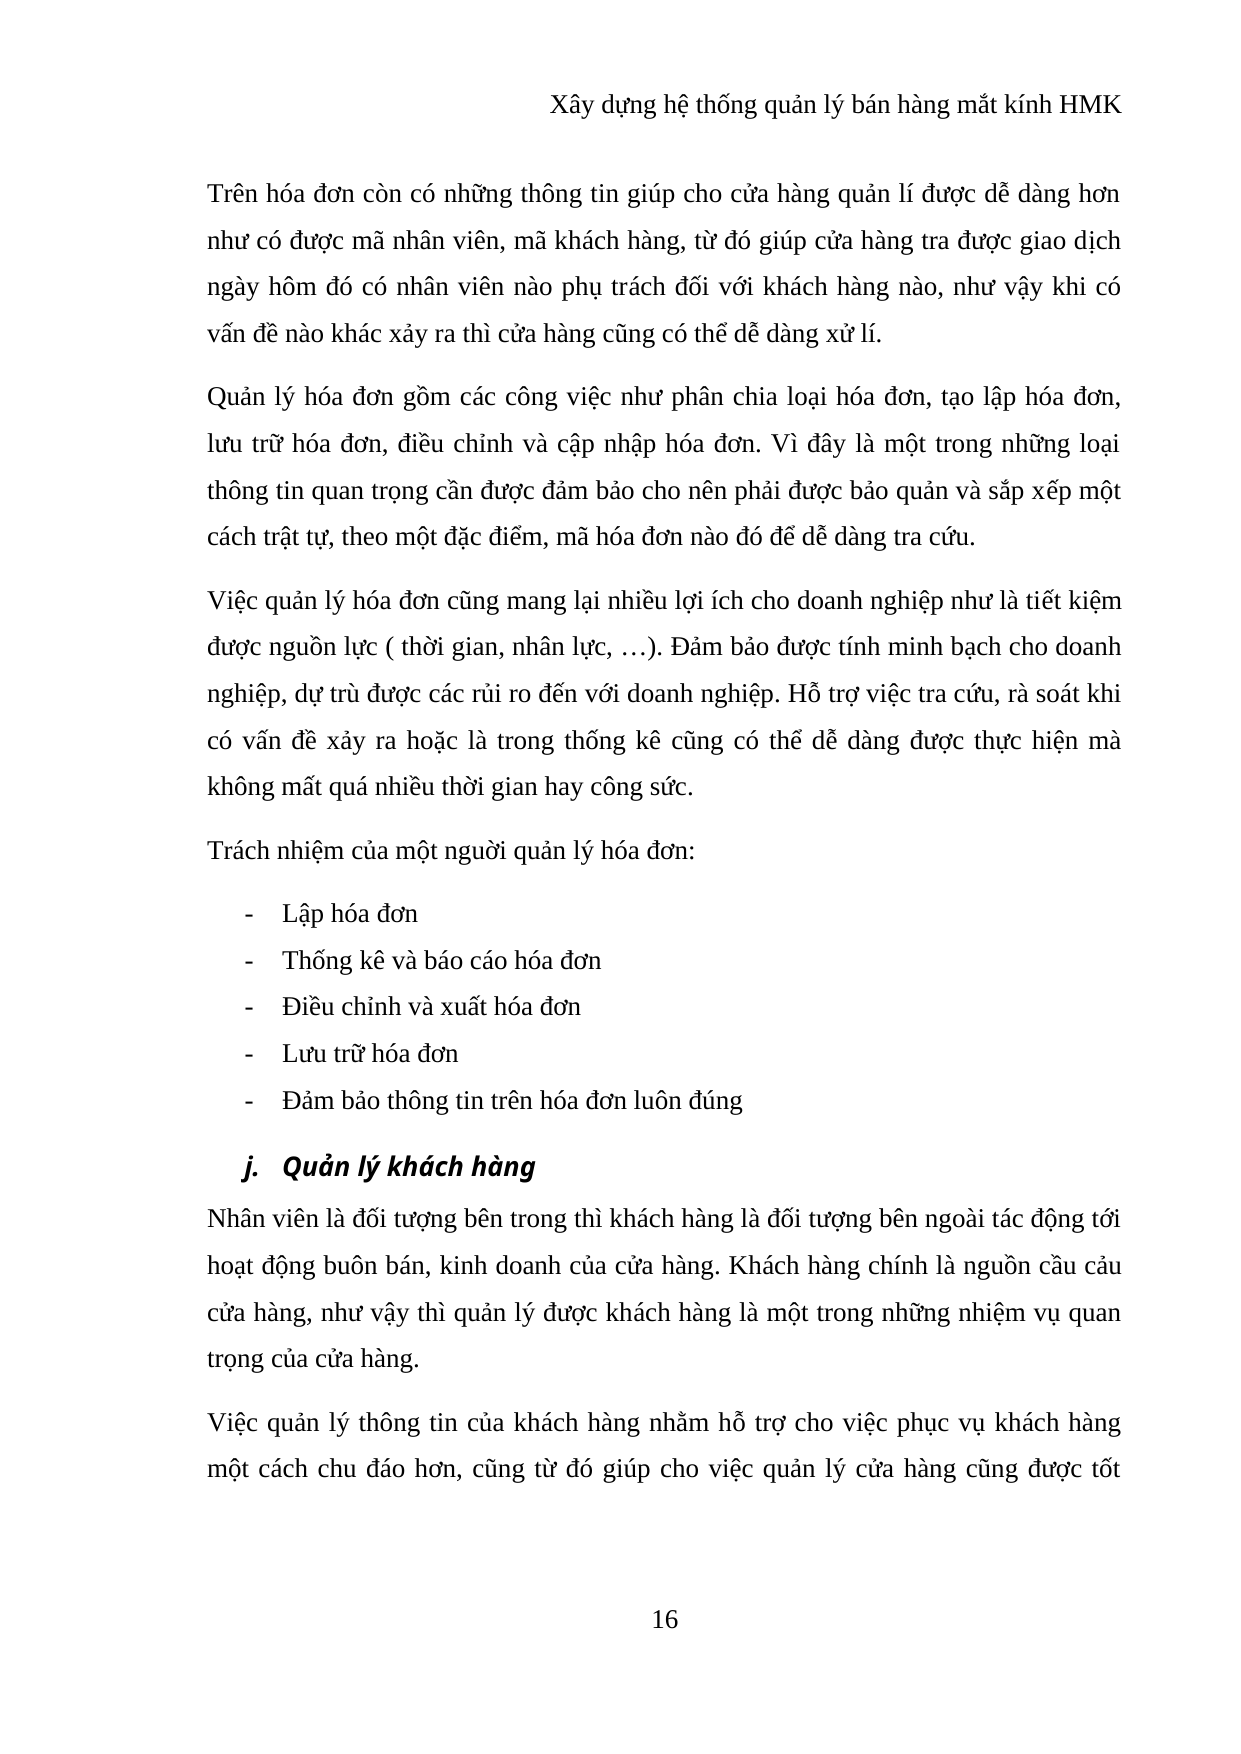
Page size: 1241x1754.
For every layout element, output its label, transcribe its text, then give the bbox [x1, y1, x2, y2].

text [207, 1406, 1122, 1484]
list Điều chỉnh và xuất hóa đơn [244, 991, 1122, 1022]
text Trên hóa đơn còn có những thông tin giúp cho cửa hàng quản lí được dễ dàng hơn như có được mã nhân viên, mã khách hàng, từ đó giúp cửa hàng tra được giao dịch ngày hôm đó có nhân viên nào phụ trách đối với khách hàng nào, như vậy khi có vấn đề nào khác xảy ra thì cửa hàng cũng có thể dễ dàng xử lí. [207, 177, 1122, 348]
subtitle Quản lý khách hàng [244, 1147, 1122, 1184]
text Nhân viên là đối tượng bên trong thì khách hàng là đối tượng bên ngoài tác động tới hoạt động buôn bán, kinh doanh của cửa hàng. Khách hàng chính là nguồn cầu cảu cửa hàng, như vậy thì quản lý được khách hàng là một trong những nhiệm vụ quan trọng của cửa hàng. [207, 1202, 1122, 1374]
text Việc quản lý hóa đơn cũng mang lại nhiều lợi ích cho doanh nghiệp như là tiết kiệm được nguồn lực ( thời gian, nhân lực, …). Đảm bảo được tính minh bạch cho doanh nghiệp, dự trù được các rủi ro đến với doanh nghiệp. Hỗ trợ việc tra cứu, rà soát khi có vấn đề xảy ra hoặc là trong thống kê cũng có thể dễ dàng được thực hiện mà không mất quá nhiều thời gian hay công sức. [207, 584, 1122, 802]
list Thống kê và báo cáo hóa đơn [244, 944, 1122, 975]
list Lưu trữ hóa đơn [244, 1037, 1122, 1068]
text Trách nhiệm của một nguời quản lý hóa đơn: [207, 834, 1122, 865]
list Lập hóa đơn [244, 897, 1122, 928]
list Đảm bảo thông tin trên hóa đơn luôn đúng [244, 1084, 1122, 1115]
text Quản lý hóa đơn gồm các công việc như phân chia loại hóa đơn, tạo lập hóa đơn, lưu trữ hóa đơn, điều chỉnh và cập nhập hóa đơn. Vì đây là một trong những loại thông tin quan trọng cần được đảm bảo cho nên phải được bảo quản và sắp xếp một cách trật tự, theo một đặc điểm, mã hóa đơn nào đó để dễ dàng tra cứu. [207, 381, 1122, 552]
